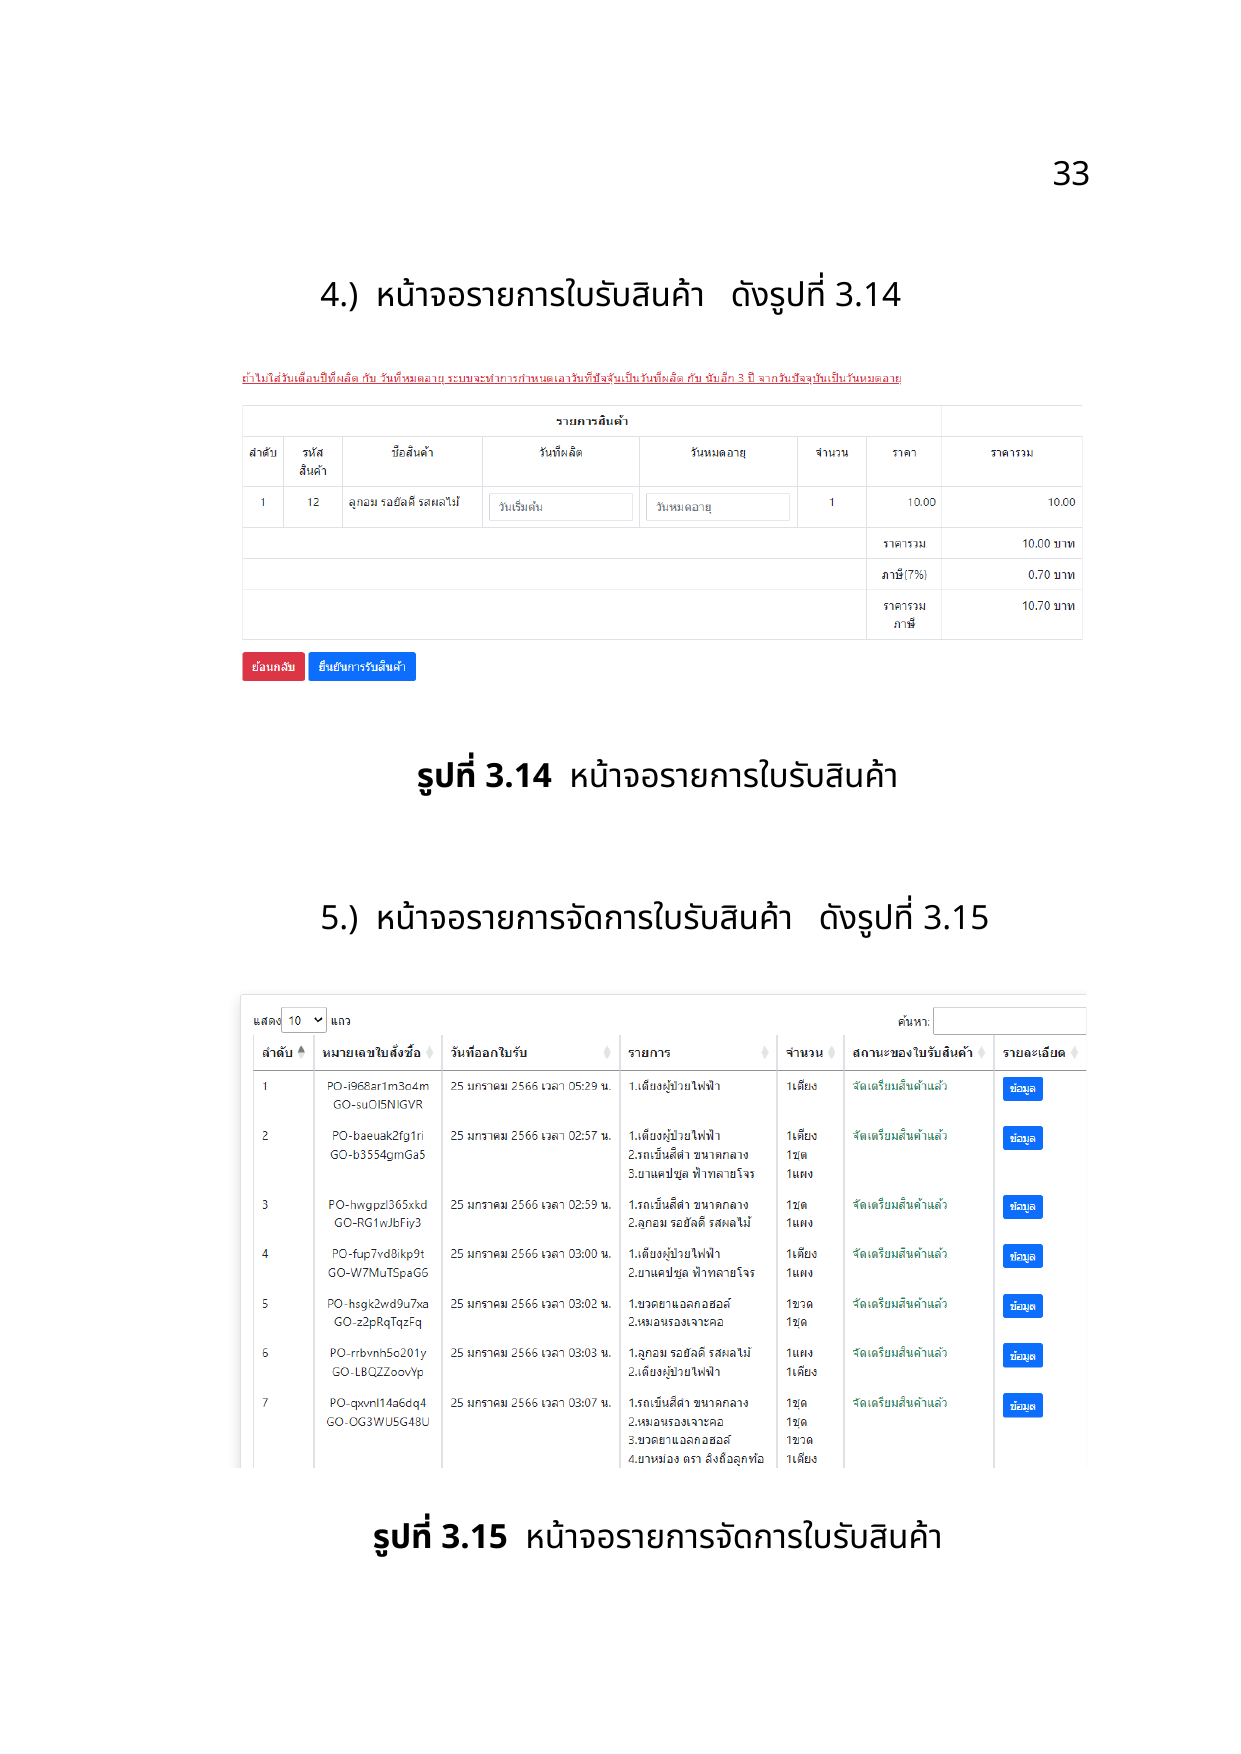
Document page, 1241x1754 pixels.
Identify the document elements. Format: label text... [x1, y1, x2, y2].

text รูปที่ 3.14 หน้าจอรายการใบรับสินค้า [225, 752, 1090, 803]
text รูปที่ 3.15 หน้าจอรายการจัดการใบรับสินค้า [225, 1513, 1090, 1563]
picture [227, 366, 1088, 707]
text 4.) หน้าจอรายการใบรับสินค้า ดังรูปที่ 3.14 [225, 270, 1090, 321]
picture [228, 989, 1087, 1468]
text 5.) หน้าจอรายการจัดการใบรับสินค้า ดังรูปที่ 3.15 [225, 894, 1090, 944]
